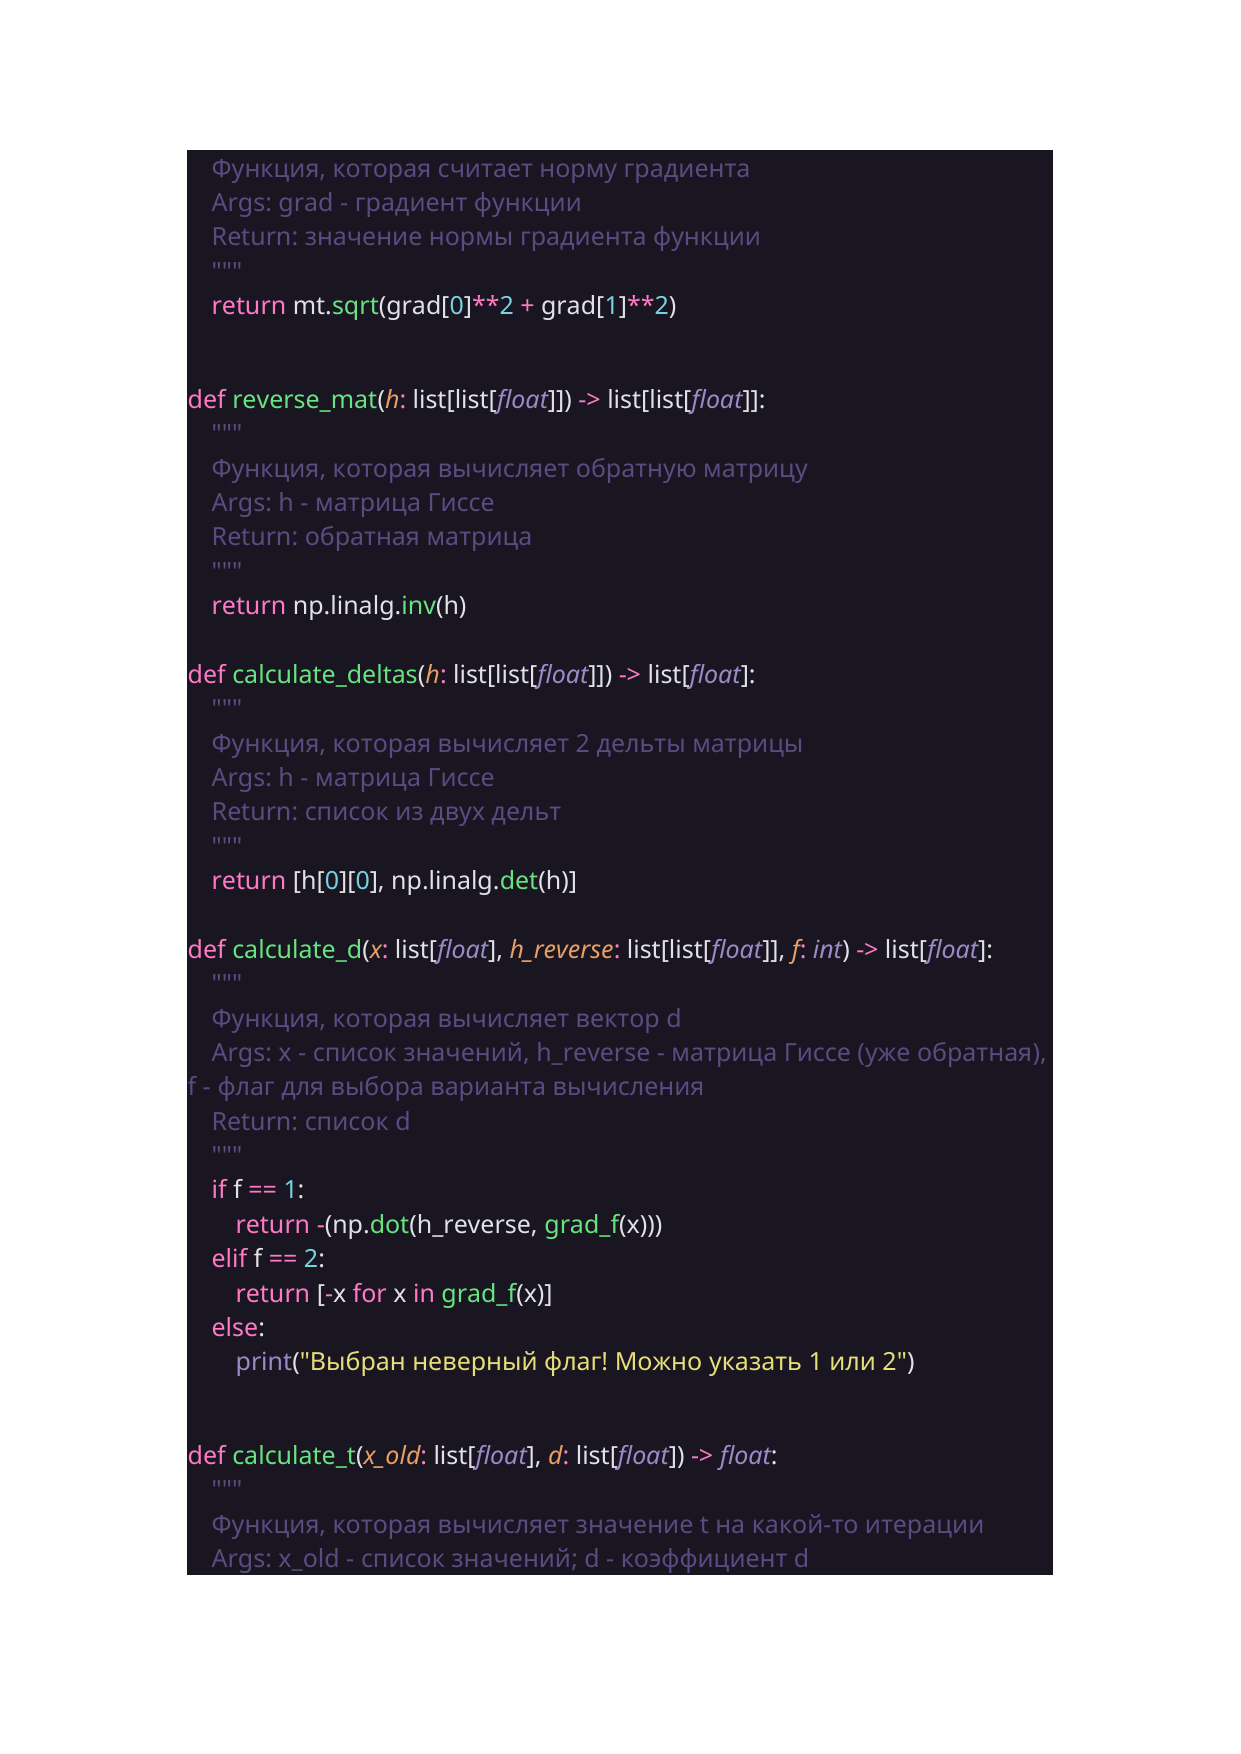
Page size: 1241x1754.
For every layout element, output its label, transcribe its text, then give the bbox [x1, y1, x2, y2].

text def reverse_mat(h: list[list[float]]) -> list[list[float]]: [187, 381, 1053, 416]
text Функция, которая вычисляет значение t на какой-то итерации [187, 1506, 1053, 1541]
text return np.linalg.inv(h) [187, 587, 1053, 622]
text Return: список d [187, 1103, 1053, 1137]
text def calculate_deltas(h: list[list[float]]) -> list[float]: [187, 656, 1053, 691]
text return [h[0][0], np.linalg.det(h)] [187, 862, 1053, 897]
text """ [187, 691, 1053, 725]
text Функция, которая вычисляет обратную матрицу [187, 450, 1053, 484]
text print("Выбран неверный флаг! Можно указать 1 или 2") [187, 1344, 1053, 1378]
text return mt.sqrt(grad[0]**2 + grad[1]**2) [187, 287, 1053, 322]
text if f == 1: [187, 1172, 1053, 1206]
text Args: x - список значений, h_reverse - матрица Гиссе (уже обратная), f - флаг для выбора варианта вычисления [187, 1034, 1053, 1103]
text Args: h - матрица Гиссе [187, 759, 1053, 794]
text Args: x_old - список значений; d - коэффициент d [187, 1541, 1053, 1575]
text Args: grad - градиент функции [187, 184, 1053, 219]
text Return: список из двух дельт [187, 794, 1053, 828]
text def calculate_d(x: list[float], h_reverse: list[list[float]], f: int) -> list[float]: [187, 931, 1053, 966]
text elif f == 2: [187, 1241, 1053, 1275]
text Функция, которая вычисляет 2 дельты матрицы [187, 725, 1053, 759]
text Args: h - матрица Гиссе [187, 484, 1053, 519]
text Return: обратная матрица [187, 519, 1053, 553]
text def calculate_t(x_old: list[float], d: list[float]) -> float: [187, 1437, 1053, 1472]
text Функция, которая считает норму градиента [187, 150, 1053, 184]
text """ [187, 966, 1053, 1000]
text """ [187, 1472, 1053, 1506]
text """ [187, 553, 1053, 587]
text """ [187, 416, 1053, 450]
text """ [187, 1137, 1053, 1172]
text Return: значение нормы градиента функции [187, 219, 1053, 253]
text """ [187, 828, 1053, 862]
text """ [187, 253, 1053, 287]
text Функция, которая вычисляет вектор d [187, 1000, 1053, 1034]
text else: [187, 1309, 1053, 1344]
text return [-x for x in grad_f(x)] [187, 1275, 1053, 1309]
text return -(np.dot(h_reverse, grad_f(x))) [187, 1206, 1053, 1241]
